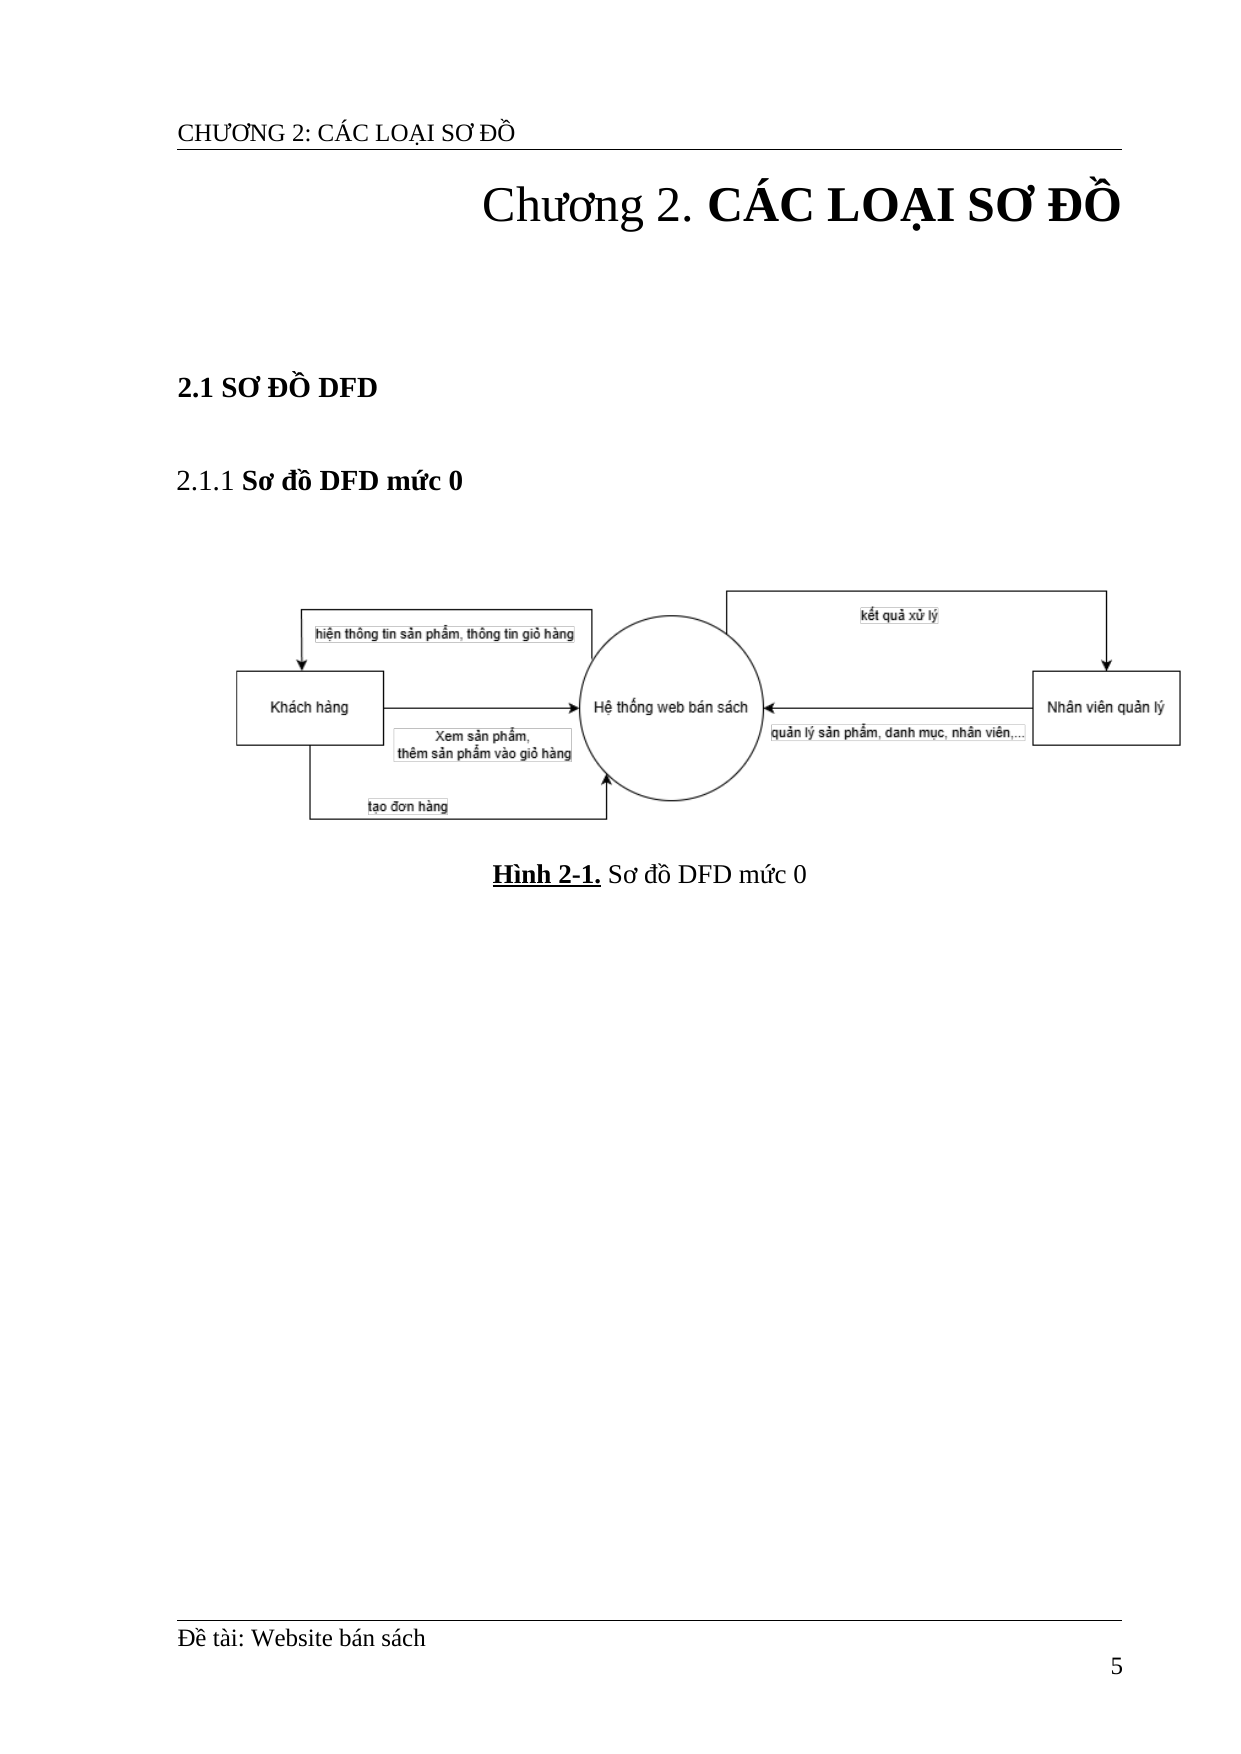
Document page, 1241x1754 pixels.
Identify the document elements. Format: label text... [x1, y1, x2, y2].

text Hình 2-1. Sơ đồ DFD mức 0 [177, 858, 1122, 889]
subtitle Sơ đồ DFD [177, 361, 1122, 407]
picture [236, 582, 1182, 831]
subtitle CÁC LOẠI SƠ ĐỒ [177, 175, 1122, 232]
subtitle Sơ đồ DFD mức 0 [176, 457, 1122, 499]
